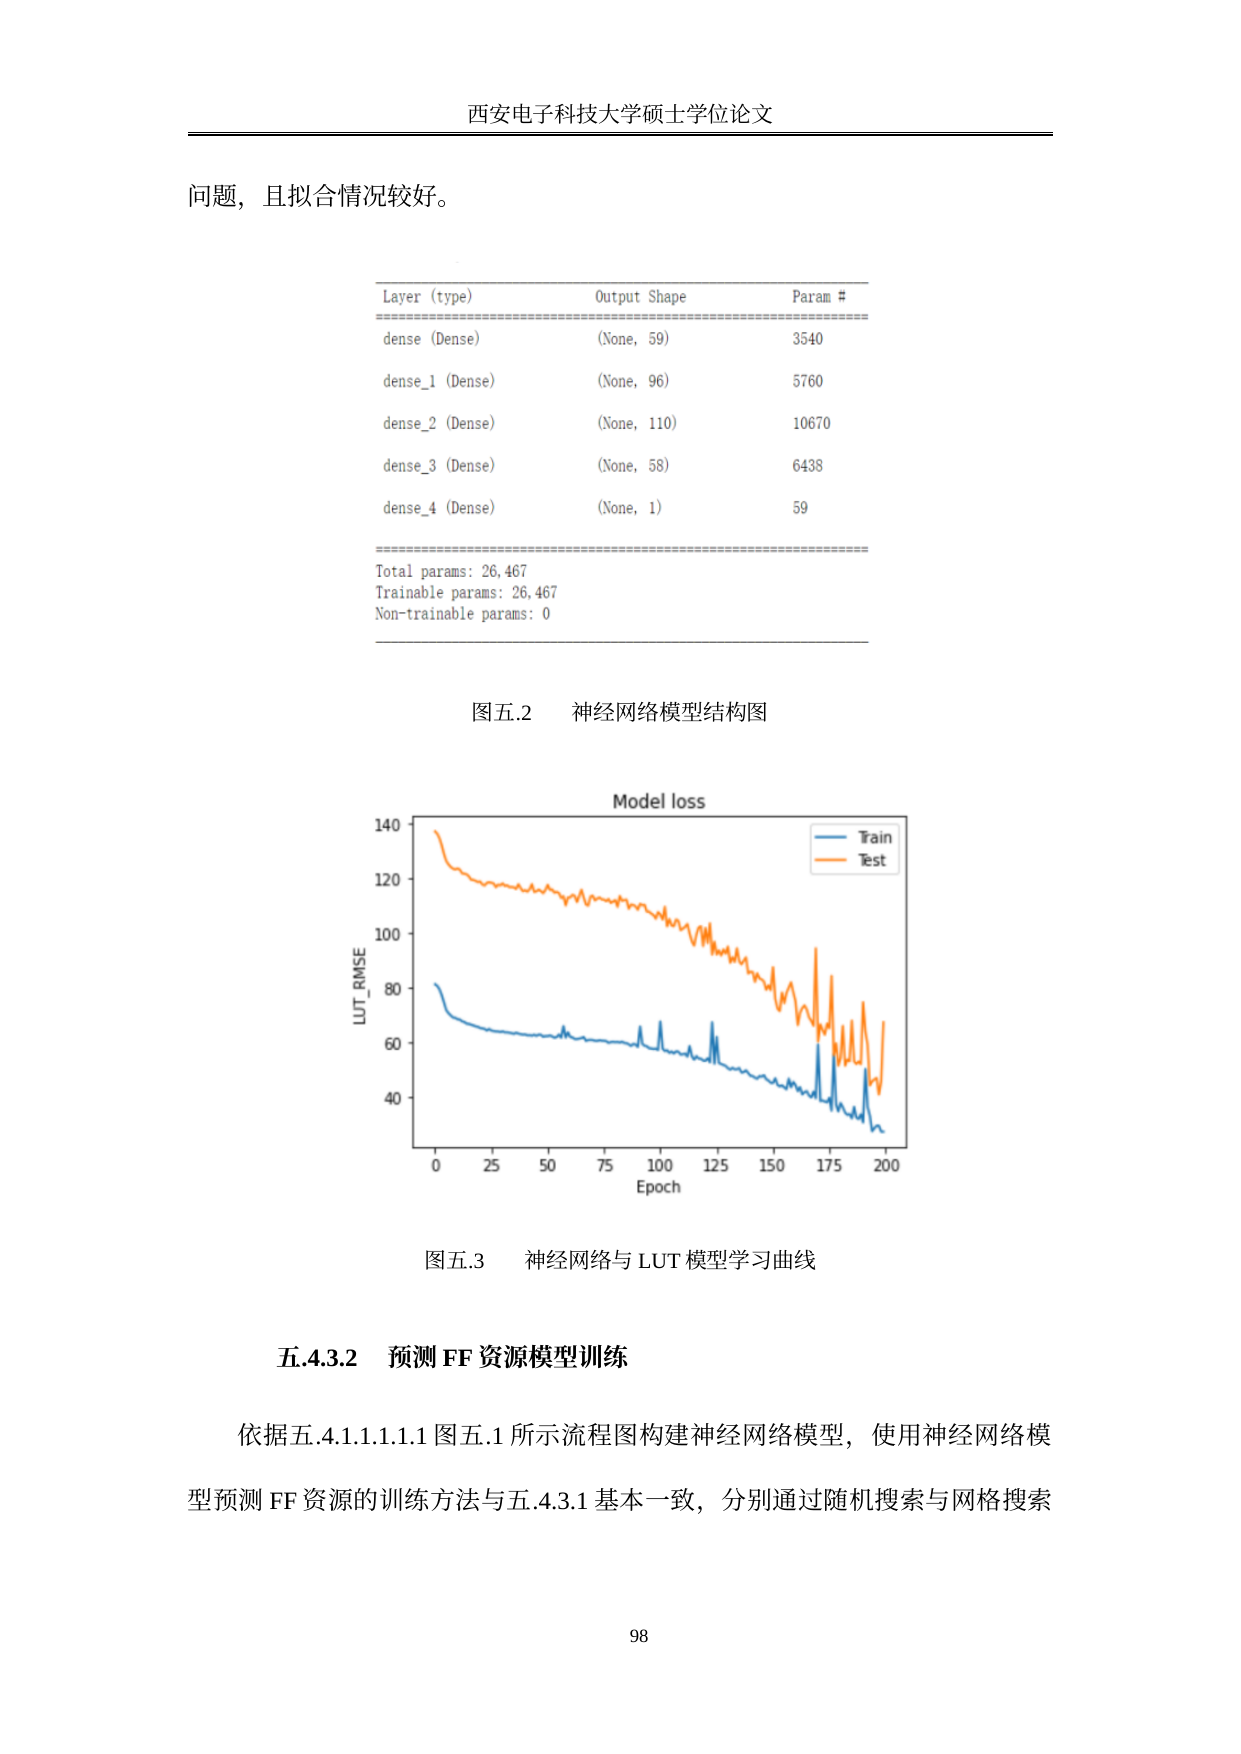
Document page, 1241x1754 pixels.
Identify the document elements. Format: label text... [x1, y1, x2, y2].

text 神经网络模型结构图 [187, 694, 1053, 727]
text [187, 162, 1053, 227]
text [187, 1401, 1053, 1531]
subtitle 预测FF资源模型训练 [276, 1323, 1053, 1388]
text 神经网络与LUT模型学习曲线 [187, 1243, 1053, 1275]
